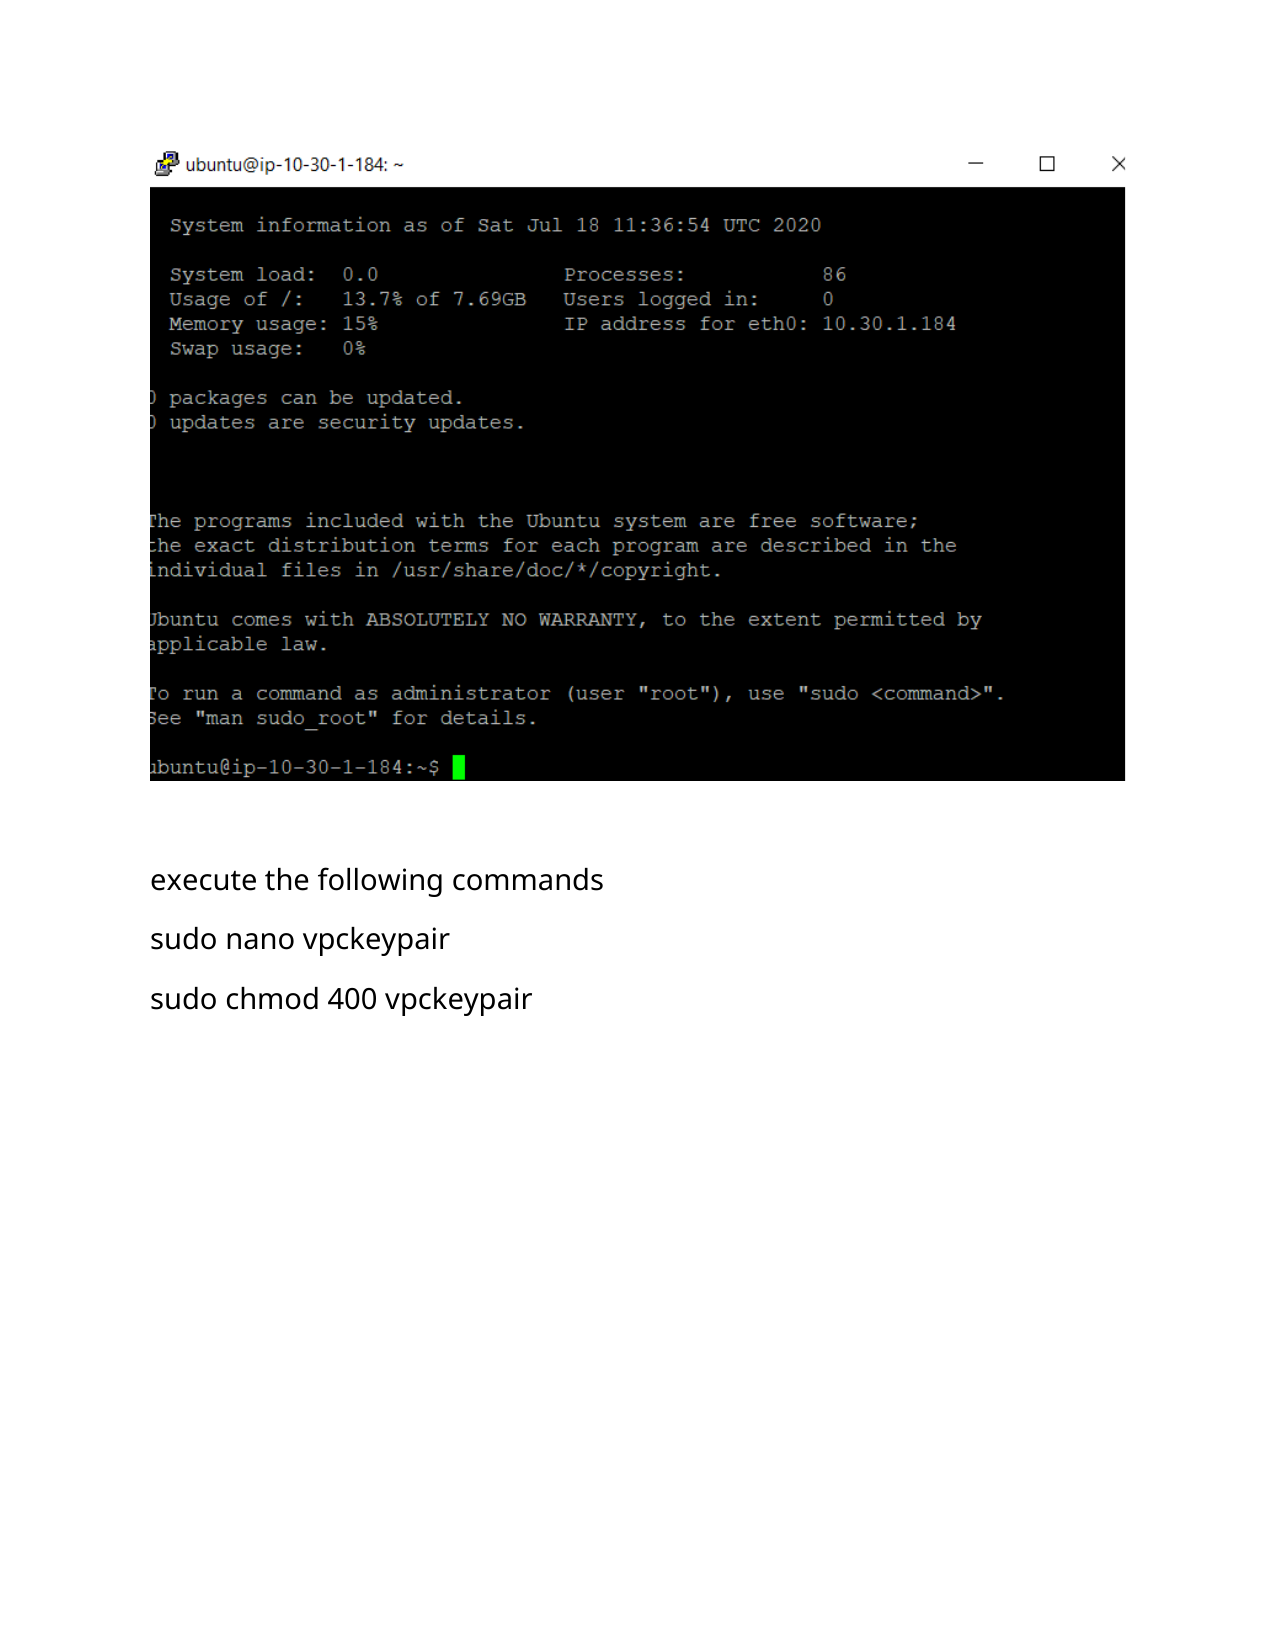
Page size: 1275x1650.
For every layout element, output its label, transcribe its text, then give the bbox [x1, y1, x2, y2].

text execute the following commands [150, 859, 1125, 899]
text sudo nano vpckeypair [150, 918, 1125, 958]
text sudo chmod 400 vpckeypair [150, 978, 1125, 1018]
picture [150, 150, 1125, 781]
